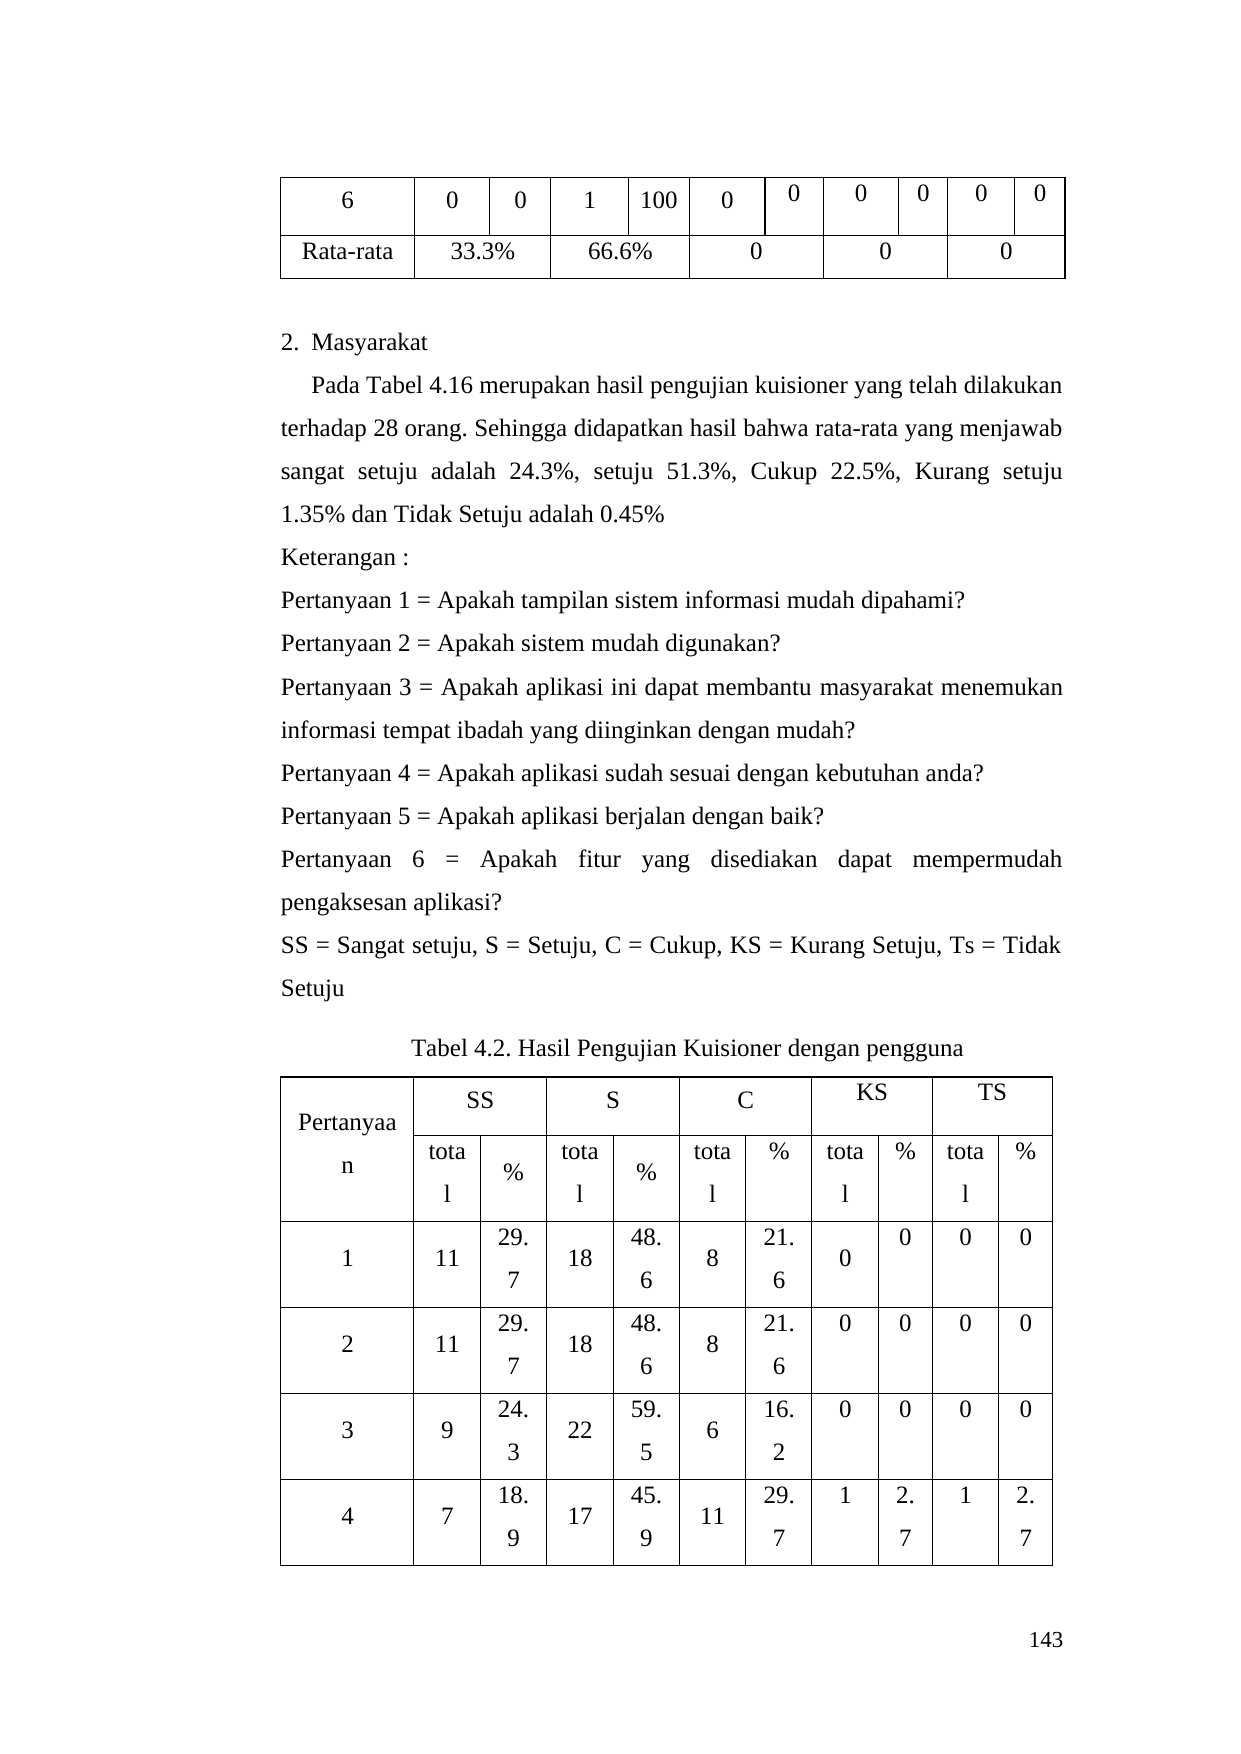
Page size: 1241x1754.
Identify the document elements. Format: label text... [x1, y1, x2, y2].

table_header S [547, 1078, 679, 1135]
table_cell % [614, 1136, 679, 1221]
table_cell 0 [933, 1222, 998, 1307]
table_cell 29.7 [481, 1308, 546, 1393]
table_cell 45.9 [614, 1480, 679, 1565]
table_cell total [680, 1136, 745, 1221]
table_header TS [933, 1078, 1052, 1135]
table_cell 48.6 [614, 1308, 679, 1393]
table_cell 0 [899, 178, 947, 235]
table_cell % [879, 1136, 932, 1221]
table_cell 33.3% [415, 236, 550, 278]
table_cell 29.7 [746, 1480, 811, 1565]
table_cell 21.6 [746, 1308, 811, 1393]
table_cell 0 [948, 178, 1014, 235]
table_cell 8 [680, 1308, 745, 1393]
table_cell 1 [551, 178, 628, 235]
table_cell 4 [281, 1480, 413, 1565]
table_cell 66.6% [551, 236, 689, 278]
table_cell 18 [547, 1222, 613, 1307]
table_cell 0 [879, 1308, 932, 1393]
table_header KS [812, 1078, 932, 1135]
table_cell 0 [933, 1394, 998, 1479]
table_cell 0 [933, 1308, 998, 1393]
table_cell 0 [948, 236, 1064, 278]
table_cell 21.6 [746, 1222, 811, 1307]
table_cell 48.6 [614, 1222, 679, 1307]
text Keterangan : [281, 542, 1063, 571]
text Pada Tabel 4.16 merupakan hasil pengujian kuisioner yang telah dilakukan terhadap 28 orang. Sehingga didapatkan hasil bahwa rata-rata yang menjawab sangat setuju adalah 24.3%, setuju 51.3%, Cukup 22.5%, Kurang setuju 1.35% dan Tidak Setuju adalah 0.45% [281, 370, 1063, 528]
table_cell 0 [824, 236, 947, 278]
text Pertanyaan 3 = Apakah aplikasi ini dapat membantu masyarakat menemukan informasi tempat ibadah yang diinginkan dengan mudah? [281, 672, 1063, 743]
text SS = Sangat setuju, S = Setuju, C = Cukup, KS = Kurang Setuju, Ts = Tidak Setuju [281, 930, 1063, 1002]
table_cell Rata-rata [281, 236, 414, 278]
table_cell 6 [281, 178, 414, 235]
table_cell 6 [680, 1394, 745, 1479]
table_cell 17 [547, 1480, 613, 1565]
table_cell 2.7 [879, 1480, 932, 1565]
table_cell 18.9 [481, 1480, 546, 1565]
text Pertanyaan 5 = Apakah aplikasi berjalan dengan baik? [281, 801, 1063, 830]
table_cell total [812, 1136, 878, 1221]
table_cell 9 [414, 1394, 480, 1479]
table_cell 0 [999, 1394, 1052, 1479]
table_cell 0 [999, 1308, 1052, 1393]
table_cell % [746, 1136, 811, 1221]
table_cell 0 [879, 1222, 932, 1307]
text Pertanyaan 1 = Apakah tampilan sistem informasi mudah dipahami? [281, 585, 1063, 614]
table_cell 29.7 [481, 1222, 546, 1307]
table_cell total [547, 1136, 613, 1221]
list Masyarakat [281, 327, 1063, 355]
table_cell total [933, 1136, 998, 1221]
table_cell 1 [933, 1480, 998, 1565]
table_cell 2 [281, 1308, 413, 1393]
text Tabel 4.2. Hasil Pengujian Kuisioner dengan pengguna [236, 1033, 1063, 1062]
table_cell 0 [490, 178, 550, 235]
table_header Pertanyaan [281, 1078, 413, 1221]
table_cell % [481, 1136, 546, 1221]
table_cell 3 [281, 1394, 413, 1479]
table_cell 0 [812, 1308, 878, 1393]
table_cell % [999, 1136, 1052, 1221]
table_cell 0 [690, 178, 764, 235]
table_cell 0 [999, 1222, 1052, 1307]
table_cell 2.7 [999, 1480, 1052, 1565]
table_cell 0 [766, 178, 823, 235]
table_cell 8 [680, 1222, 745, 1307]
table_cell 11 [414, 1308, 480, 1393]
text Pertanyaan 2 = Apakah sistem mudah digunakan? [281, 628, 1063, 657]
table_cell total [414, 1136, 480, 1221]
table_cell 11 [414, 1222, 480, 1307]
text Pertanyaan 6 = Apakah fitur yang disediakan dapat mempermudah pengaksesan aplikasi? [281, 844, 1063, 916]
table_cell 0 [415, 178, 489, 235]
table_header SS [414, 1078, 546, 1135]
table_cell 59.5 [614, 1394, 679, 1479]
table_cell 0 [812, 1394, 878, 1479]
table_cell 7 [414, 1480, 480, 1565]
table_cell 0 [690, 236, 823, 278]
table_cell 0 [812, 1222, 878, 1307]
table_cell 0 [879, 1394, 932, 1479]
table_cell 0 [1015, 178, 1064, 235]
table_cell 100 [629, 178, 689, 235]
table_cell 1 [281, 1222, 413, 1307]
table_cell 1 [812, 1480, 878, 1565]
table_cell 11 [680, 1480, 745, 1565]
table_cell 22 [547, 1394, 613, 1479]
table_cell 16.2 [746, 1394, 811, 1479]
table_cell 0 [824, 178, 898, 235]
text Pertanyaan 4 = Apakah aplikasi sudah sesuai dengan kebutuhan anda? [281, 758, 1063, 787]
table_cell 18 [547, 1308, 613, 1393]
table_header C [680, 1078, 811, 1135]
table_cell 24.3 [481, 1394, 546, 1479]
